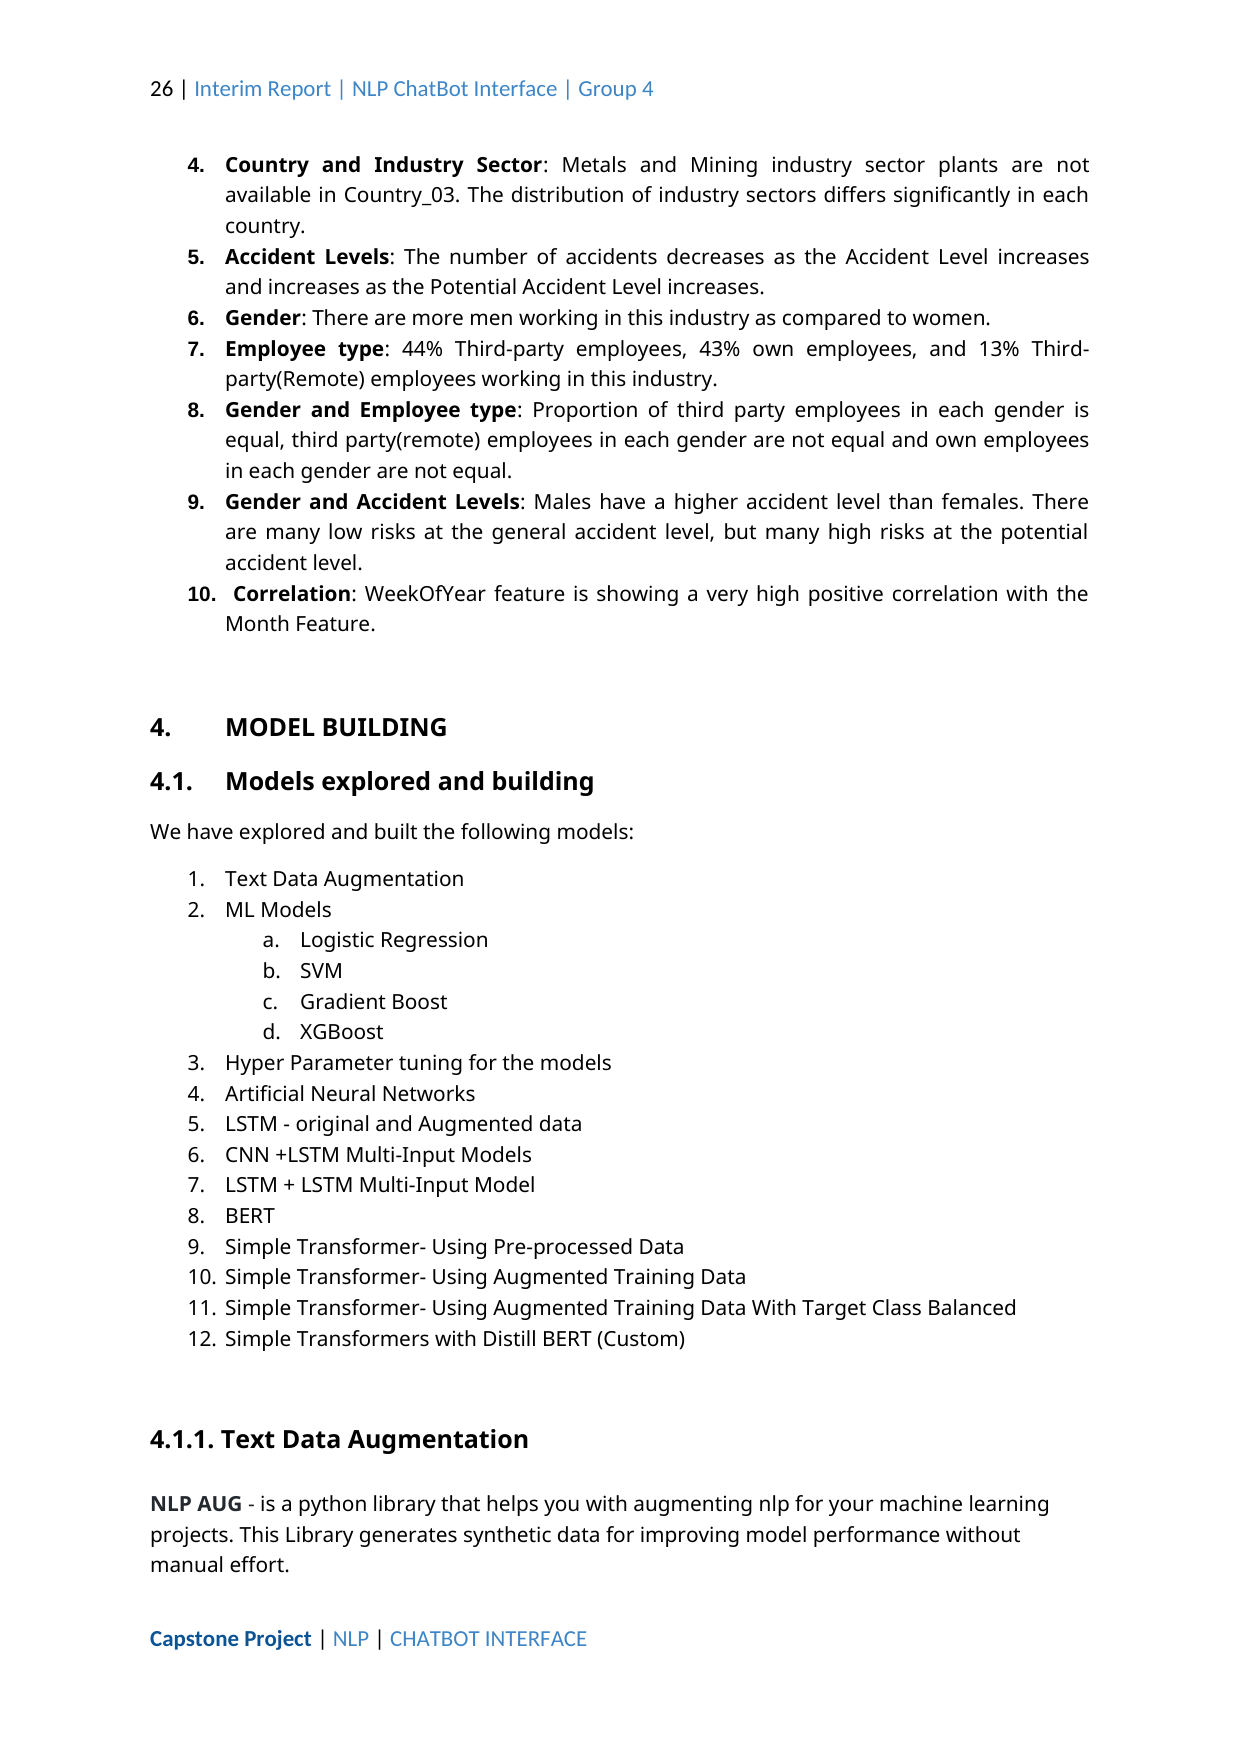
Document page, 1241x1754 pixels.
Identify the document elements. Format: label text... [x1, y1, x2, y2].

list Hyper Parameter tuning for the models [187, 1048, 1090, 1076]
list Employee type: 44% Third-party employees, 43% own employees, and 13% Third-party(Remote) employees working in this industry. [187, 334, 1090, 393]
list Gradient Boost [262, 987, 1090, 1015]
list Correlation: WeekOfYear feature is showing a very high positive correlation with the Month Feature. [187, 579, 1090, 638]
list Logistic Regression [262, 926, 1090, 954]
list Gender and Accident Levels: Males have a higher accident level than females. There are many low risks at the general accident level, but many high risks at the potential accident level. [187, 487, 1090, 577]
text 4.1.1. Text Data Augmentation [150, 1422, 1090, 1456]
list Accident Levels: The number of accidents decreases as the Accident Level increases and increases as the Potential Accident Level increases. [187, 242, 1090, 301]
list Simple Transformer- Using Augmented Training Data With Target Class Balanced [187, 1293, 1090, 1321]
list Artificial Neural Networks [187, 1079, 1090, 1107]
list Country and Industry Sector: Metals and Mining industry sector plants are not available in Country_03. The distribution of industry sectors differs significantly in each country. [187, 150, 1090, 240]
text NLP AUG - is a python library that helps you with augmenting nlp for your machine learning projects. This Library generates synthetic data for improving model performance without manual effort. [150, 1489, 1090, 1579]
list Simple Transformers with Distill BERT (Custom) [187, 1324, 1090, 1352]
list CNN +LSTM Multi-Input Models [187, 1140, 1090, 1168]
list Text Data Augmentation [187, 864, 1090, 893]
list SVM [262, 956, 1090, 984]
list Simple Transformer- Using Augmented Training Data [187, 1262, 1090, 1291]
list LSTM + LSTM Multi-Input Model [187, 1171, 1090, 1199]
list LSTM - original and Augmented data [187, 1109, 1090, 1138]
text 4. MODEL BUILDING [150, 710, 1090, 744]
text 4.1. Models explored and building [150, 763, 1090, 798]
text We have explored and built the following models: [150, 817, 1090, 845]
list Gender: There are more men working in this industry as compared to women. [187, 303, 1090, 332]
list Gender and Employee type: Proportion of third party employees in each gender is equal, third party(remote) employees in each gender are not equal and own employees in each gender are not equal. [187, 395, 1090, 485]
list BERT [187, 1201, 1090, 1229]
list XGBoost [262, 1017, 1090, 1046]
list ML Models [187, 895, 1090, 923]
list Simple Transformer- Using Pre-processed Data [187, 1232, 1090, 1260]
